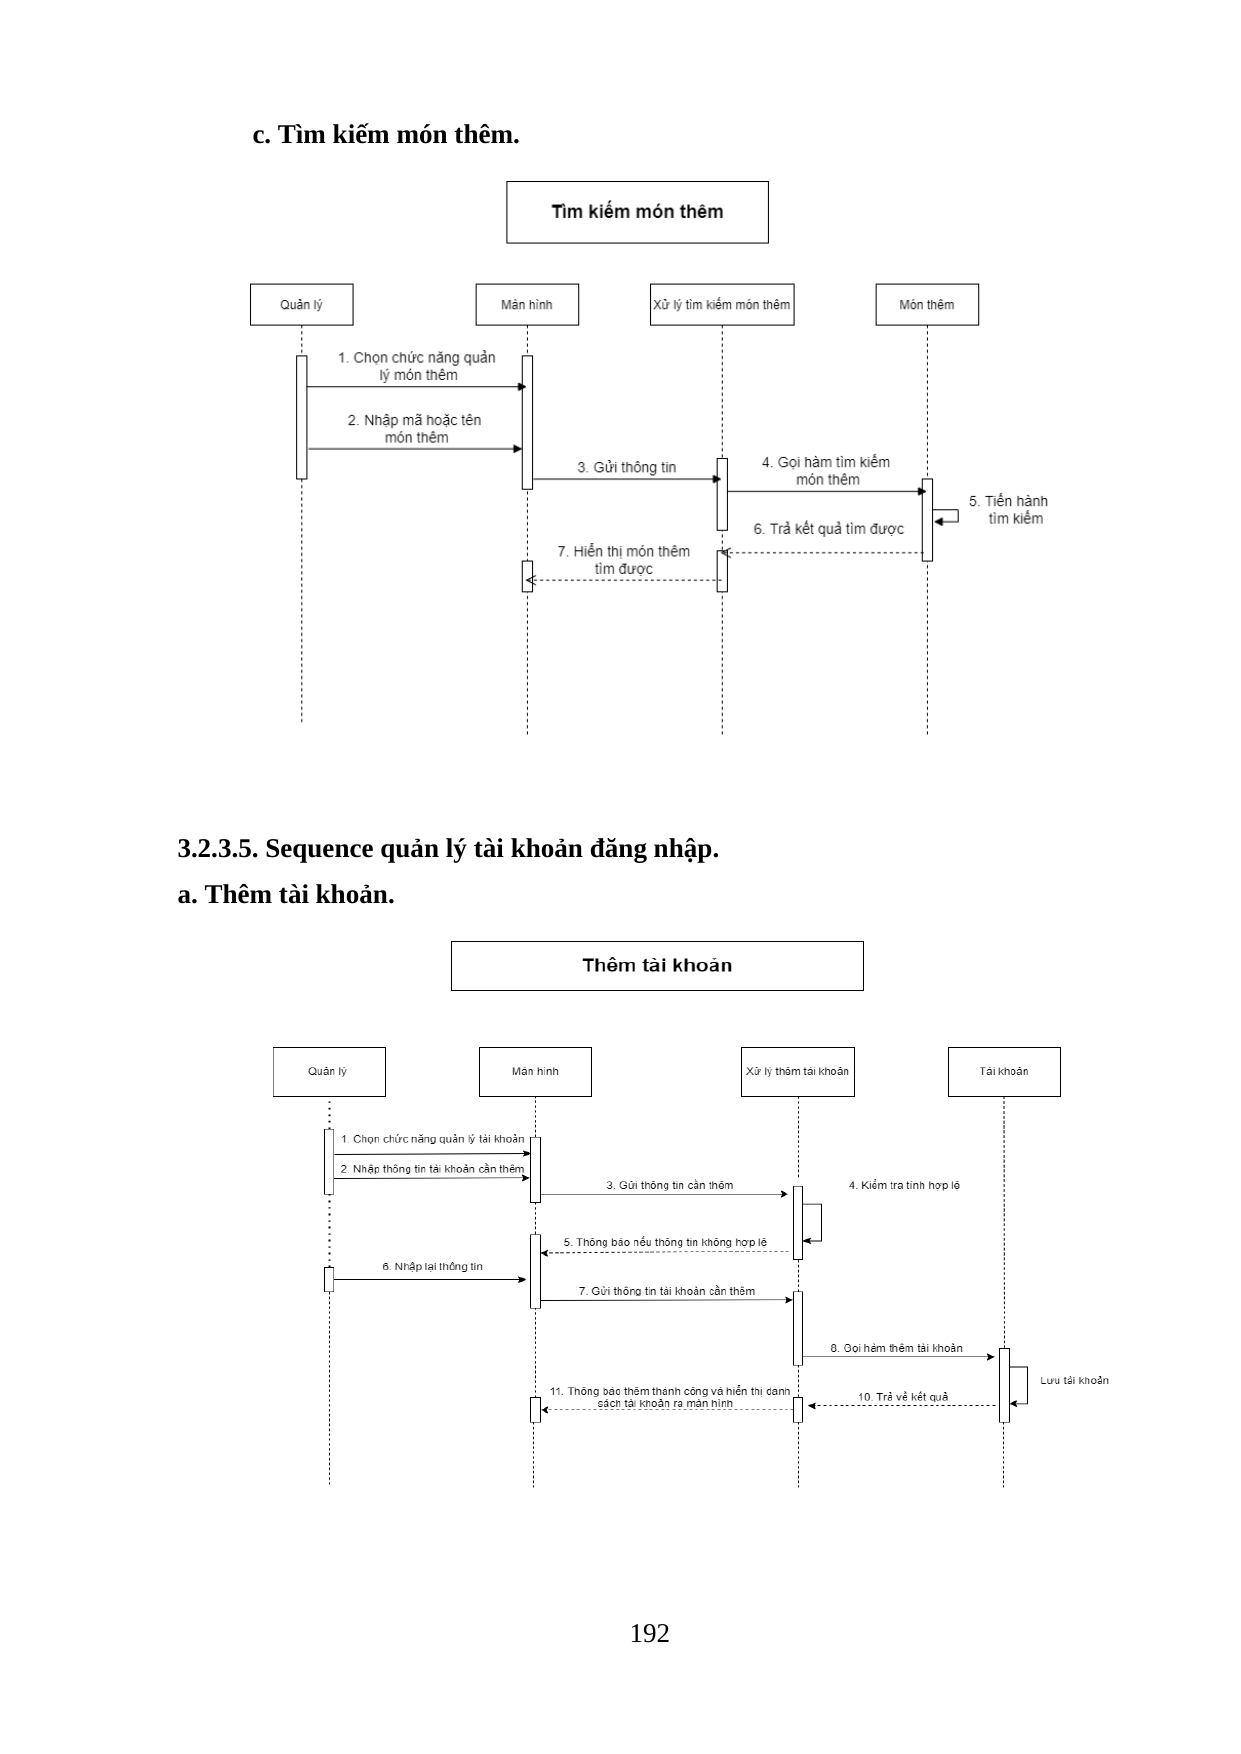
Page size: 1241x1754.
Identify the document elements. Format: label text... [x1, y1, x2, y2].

subtitle 3.2.3.5. Sequence quản lý tài khoản đăng nhập. [177, 832, 1122, 863]
picture [183, 941, 1117, 1488]
text a. Thêm tài khoản. [177, 878, 1122, 909]
picture [250, 181, 1049, 737]
text c. Tìm kiếm món thêm. [177, 118, 1122, 149]
